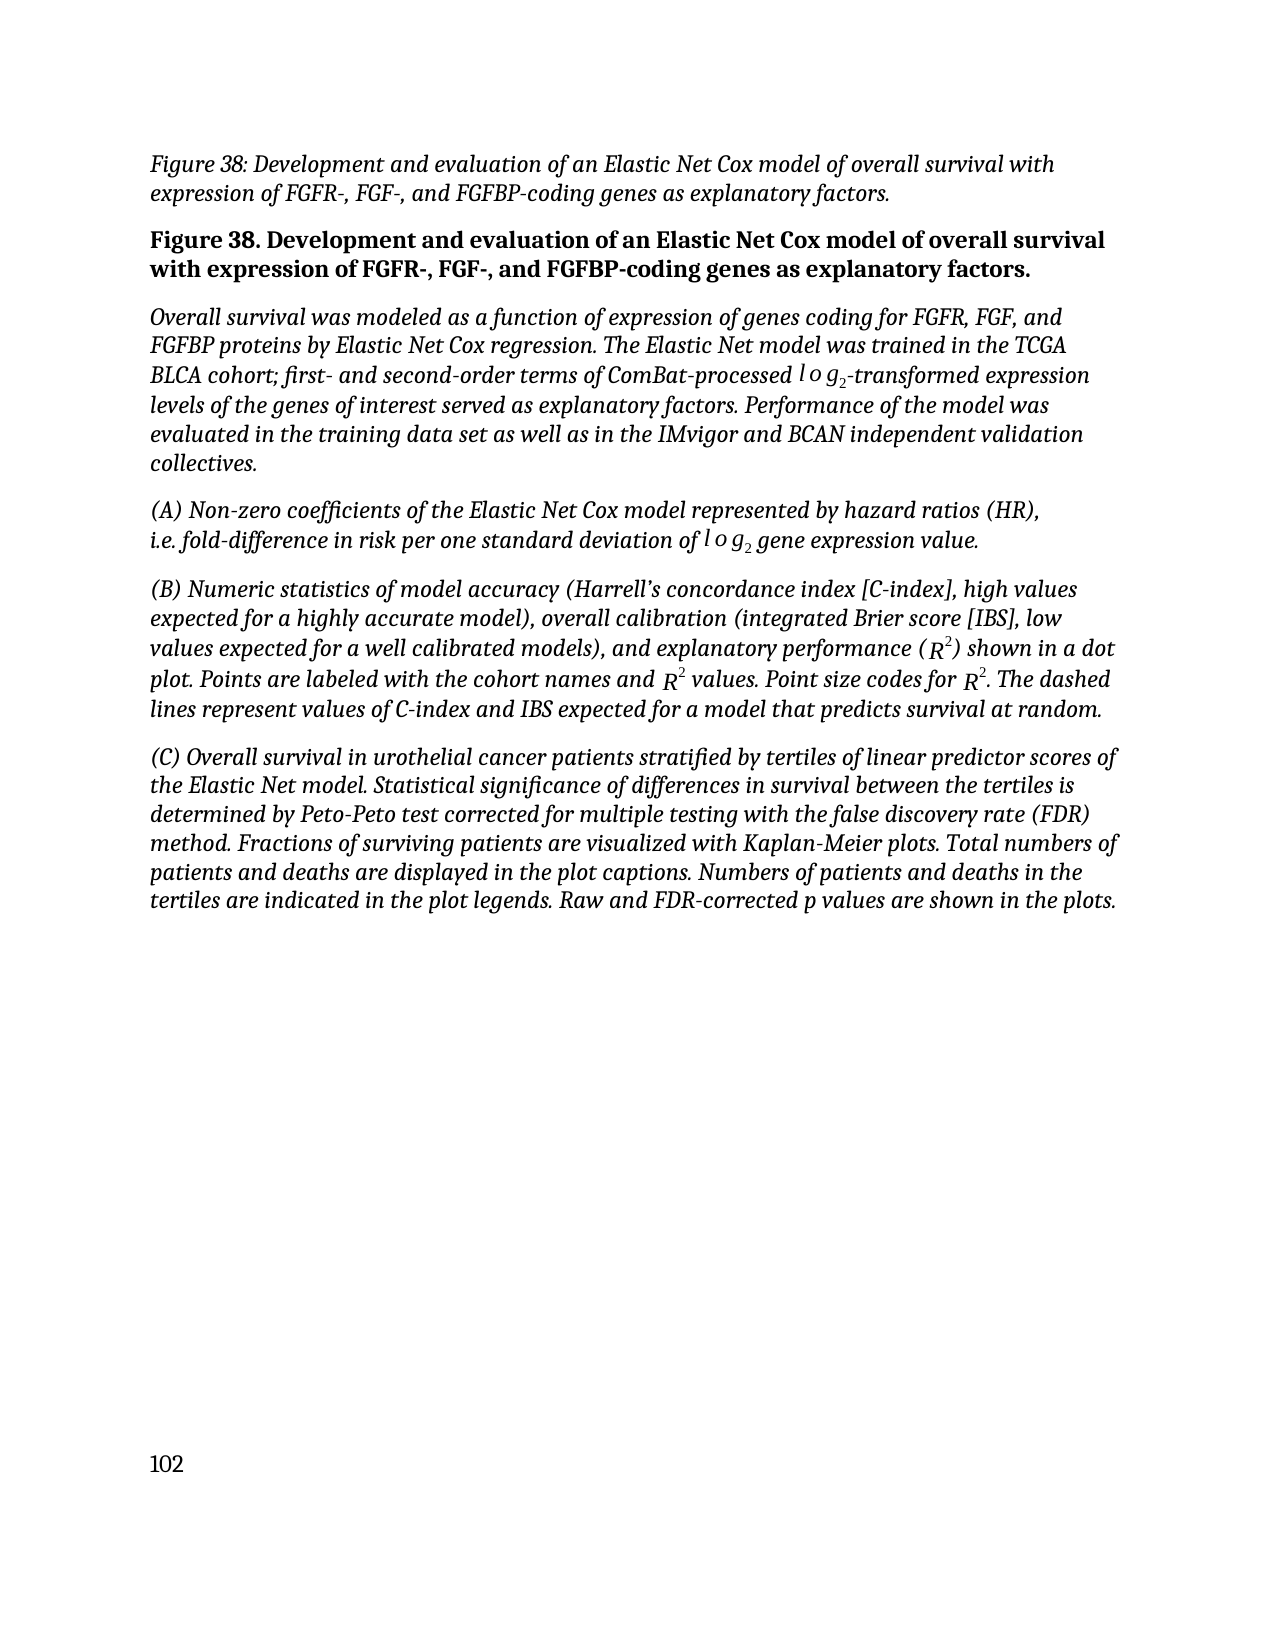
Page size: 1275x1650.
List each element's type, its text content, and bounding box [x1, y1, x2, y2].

text (B) Numeric statistics of model accuracy (Harrell’s concordance index [C-index], high values expected for a highly accurate model), overall calibration (integrated Brier score [IBS], low values expected for a well calibrated models), and explanatory performance () shown in a dot plot. Points are labeled with the cohort names and values. Point size codes for . The dashed lines represent values of C-index and IBS expected for a model that predicts survival at random. [150, 575, 1125, 724]
text (A) Non-zero coefficients of the Elastic Net Cox model represented by hazard ratios (HR), i.e. fold-difference in risk per one standard deviation of gene expression value. [150, 496, 1125, 556]
text Overall survival was modeled as a function of expression of genes coding for FGFR, FGF, and FGFBP proteins by Elastic Net Cox regression. The Elastic Net model was trained in the TCGA BLCA cohort; first- and second-order terms of ComBat-processed -transformed expression levels of the genes of interest served as explanatory factors. Performance of the model was evaluated in the training data set as well as in the IMvigor and BCAN independent validation collectives. [150, 302, 1125, 478]
text Figure 38. Development and evaluation of an Elastic Net Cox model of overall survival with expression of FGFR-, FGF-, and FGFBP-coding genes as explanatory factors. [150, 226, 1125, 284]
text Figure 38: Development and evaluation of an Elastic Net Cox model of overall survival with expression of FGFR-, FGF-, and FGFBP-coding genes as explanatory factors. [150, 150, 1125, 207]
text (C) Overall survival in urothelial cancer patients stratified by tertiles of linear predictor scores of the Elastic Net model. Statistical significance of differences in survival between the tertiles is determined by Peto-Peto test corrected for multiple testing with the false discovery rate (FDR) method. Fractions of surviving patients are visualized with Kaplan-Meier plots. Total numbers of patients and deaths are displayed in the plot captions. Numbers of patients and deaths in the tertiles are indicated in the plot legends. Raw and FDR-corrected p values are shown in the plots. [150, 742, 1125, 915]
